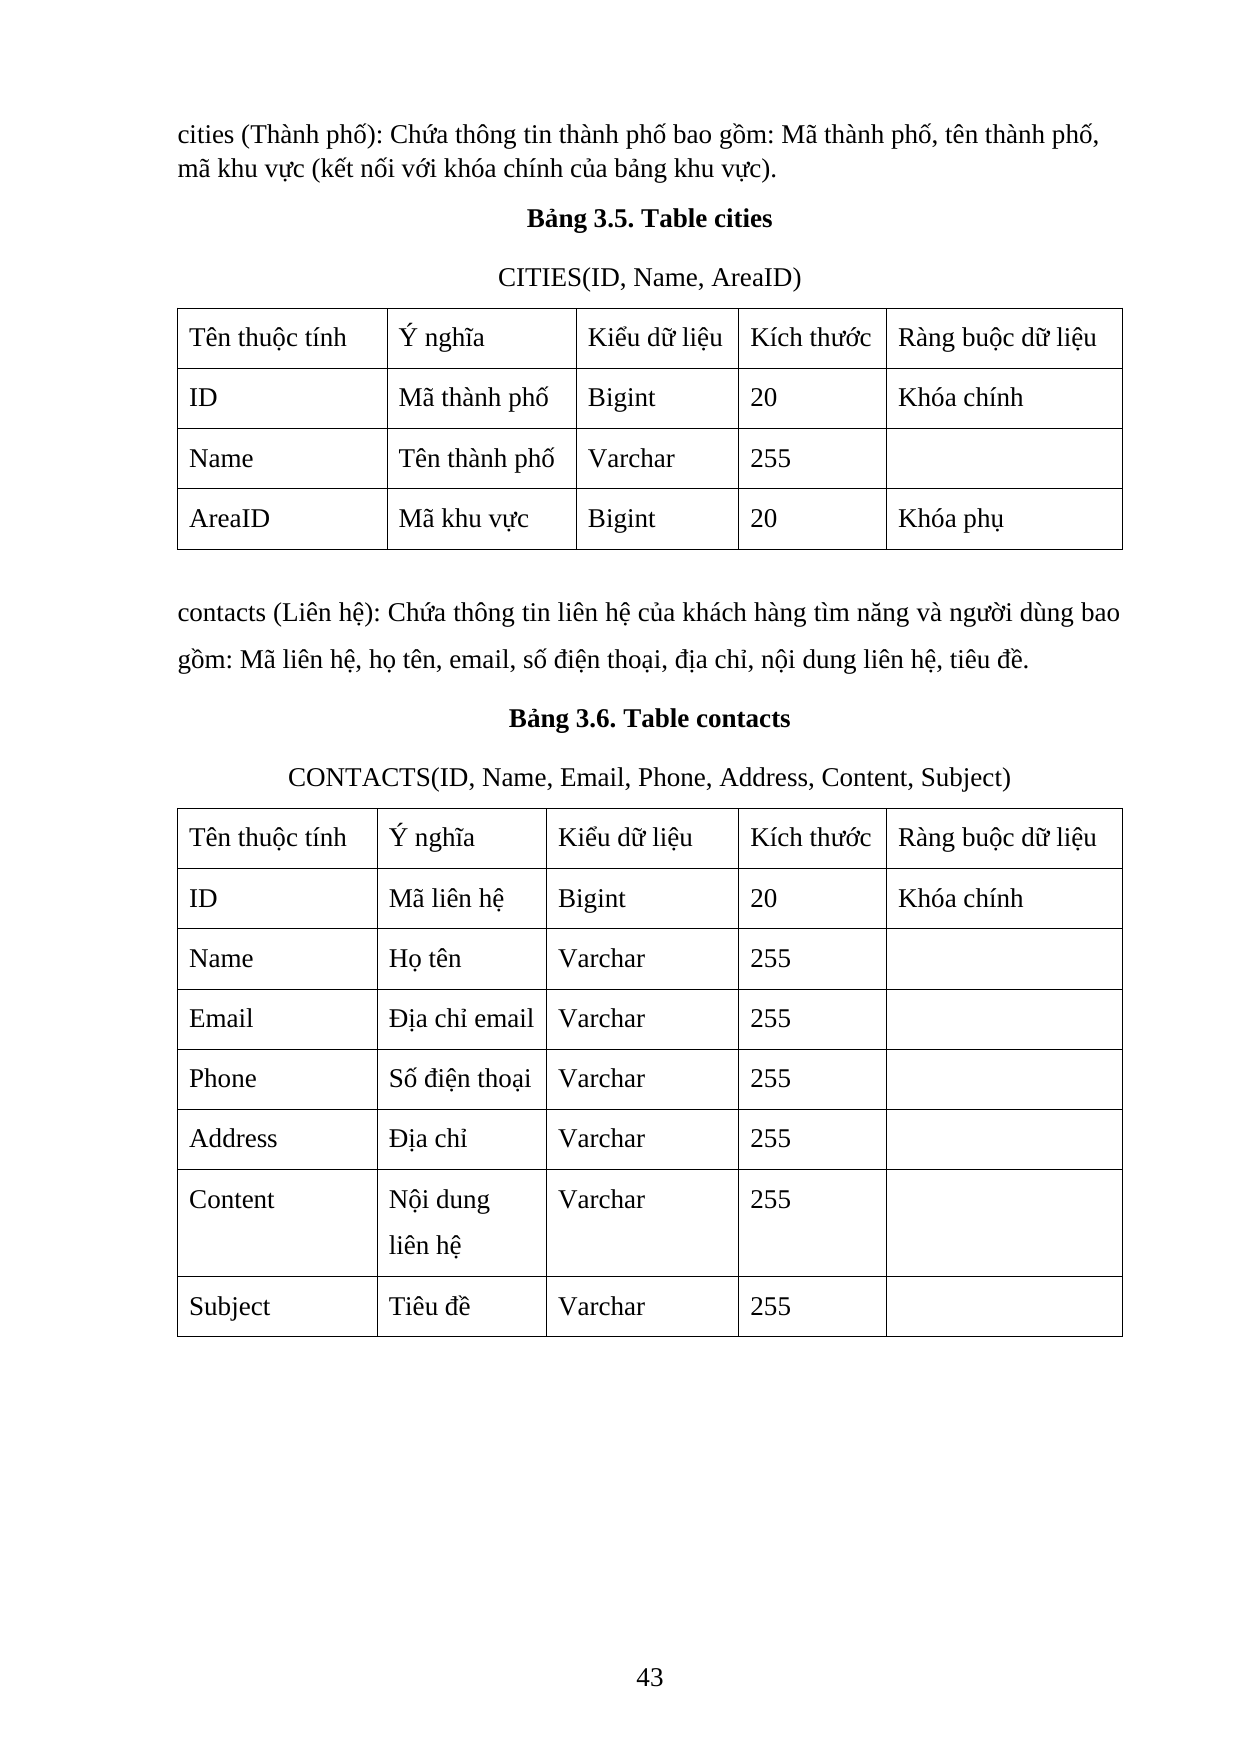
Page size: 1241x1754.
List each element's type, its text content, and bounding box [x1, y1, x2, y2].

table_cell 255 [739, 990, 886, 1049]
text CITIES(ID, Name, AreaID) [177, 261, 1122, 292]
table_cell Bigint [577, 369, 738, 428]
text Bảng 3.5. Table cities [177, 202, 1122, 233]
table_cell Varchar [547, 929, 738, 988]
table_cell [887, 990, 1122, 1049]
table_header Kích thước [739, 809, 886, 868]
table_header Ý nghĩa [388, 309, 576, 368]
text contacts (Liên hệ): Chứa thông tin liên hệ của khách hàng tìm năng và người dùng bao gồm: Mã liên hệ, họ tên, email, số điện thoại, địa chỉ, nội dung liên hệ, tiêu đề. [177, 596, 1122, 674]
table_cell Tên thành phố [388, 429, 576, 488]
table_cell Address [178, 1110, 377, 1169]
table_cell Varchar [577, 429, 738, 488]
table_cell Subject [178, 1277, 377, 1336]
table_cell Tiêu đề [378, 1277, 546, 1336]
table_cell [887, 1277, 1122, 1336]
table_cell Name [178, 929, 377, 988]
table_cell [887, 429, 1122, 488]
table_header Tên thuộc tính [178, 309, 387, 368]
table_header Kiểu dữ liệu [577, 309, 738, 368]
table_cell 255 [739, 1277, 886, 1336]
table_cell Địa chỉ email [378, 990, 546, 1049]
table_cell Mã thành phố [388, 369, 576, 428]
table_cell Số điện thoại [378, 1050, 546, 1109]
table_cell [887, 1050, 1122, 1109]
table_cell Varchar [547, 1110, 738, 1169]
table_cell Mã khu vực [388, 489, 576, 548]
table_cell Name [178, 429, 387, 488]
table_cell 255 [739, 429, 886, 488]
table_cell [887, 1170, 1122, 1276]
table_header Ràng buộc dữ liệu [887, 809, 1122, 868]
table_cell Email [178, 990, 377, 1049]
table_cell 255 [739, 1110, 886, 1169]
table_cell 255 [739, 1050, 886, 1109]
table_cell [887, 929, 1122, 988]
table_cell Bigint [577, 489, 738, 548]
table_cell Mã liên hệ [378, 869, 546, 928]
table_cell Varchar [547, 1050, 738, 1109]
table_cell 255 [739, 1170, 886, 1276]
table_cell 20 [739, 869, 886, 928]
table_header Tên thuộc tính [178, 809, 377, 868]
table_cell ID [178, 369, 387, 428]
table_cell Nội dung liên hệ [378, 1170, 546, 1276]
table_cell Content [178, 1170, 377, 1276]
table_cell 255 [739, 929, 886, 988]
text CONTACTS(ID, Name, Email, Phone, Address, Content, Subject) [177, 761, 1122, 792]
table_header Kiểu dữ liệu [547, 809, 738, 868]
table_header Ràng buộc dữ liệu [887, 309, 1122, 368]
text cities (Thành phố): Chứa thông tin thành phố bao gồm: Mã thành phố, tên thành phố, mã khu vực (kết nối với khóa chính của bảng khu vực). [177, 118, 1122, 183]
table_cell Phone [178, 1050, 377, 1109]
table_cell Varchar [547, 1277, 738, 1336]
table_cell Khóa chính [887, 869, 1122, 928]
table_cell 20 [739, 369, 886, 428]
table_cell Khóa phụ [887, 489, 1122, 548]
table_cell Varchar [547, 1170, 738, 1276]
table_cell Bigint [547, 869, 738, 928]
text Bảng 3.6. Table contacts [177, 702, 1122, 733]
table_cell Khóa chính [887, 369, 1122, 428]
table_cell [887, 1110, 1122, 1169]
table_header Kích thước [739, 309, 886, 368]
table_cell ID [178, 869, 377, 928]
table_cell Họ tên [378, 929, 546, 988]
table_cell Địa chỉ [378, 1110, 546, 1169]
table_header Ý nghĩa [378, 809, 546, 868]
table_cell 20 [739, 489, 886, 548]
table_cell Varchar [547, 990, 738, 1049]
table_cell AreaID [178, 489, 387, 548]
